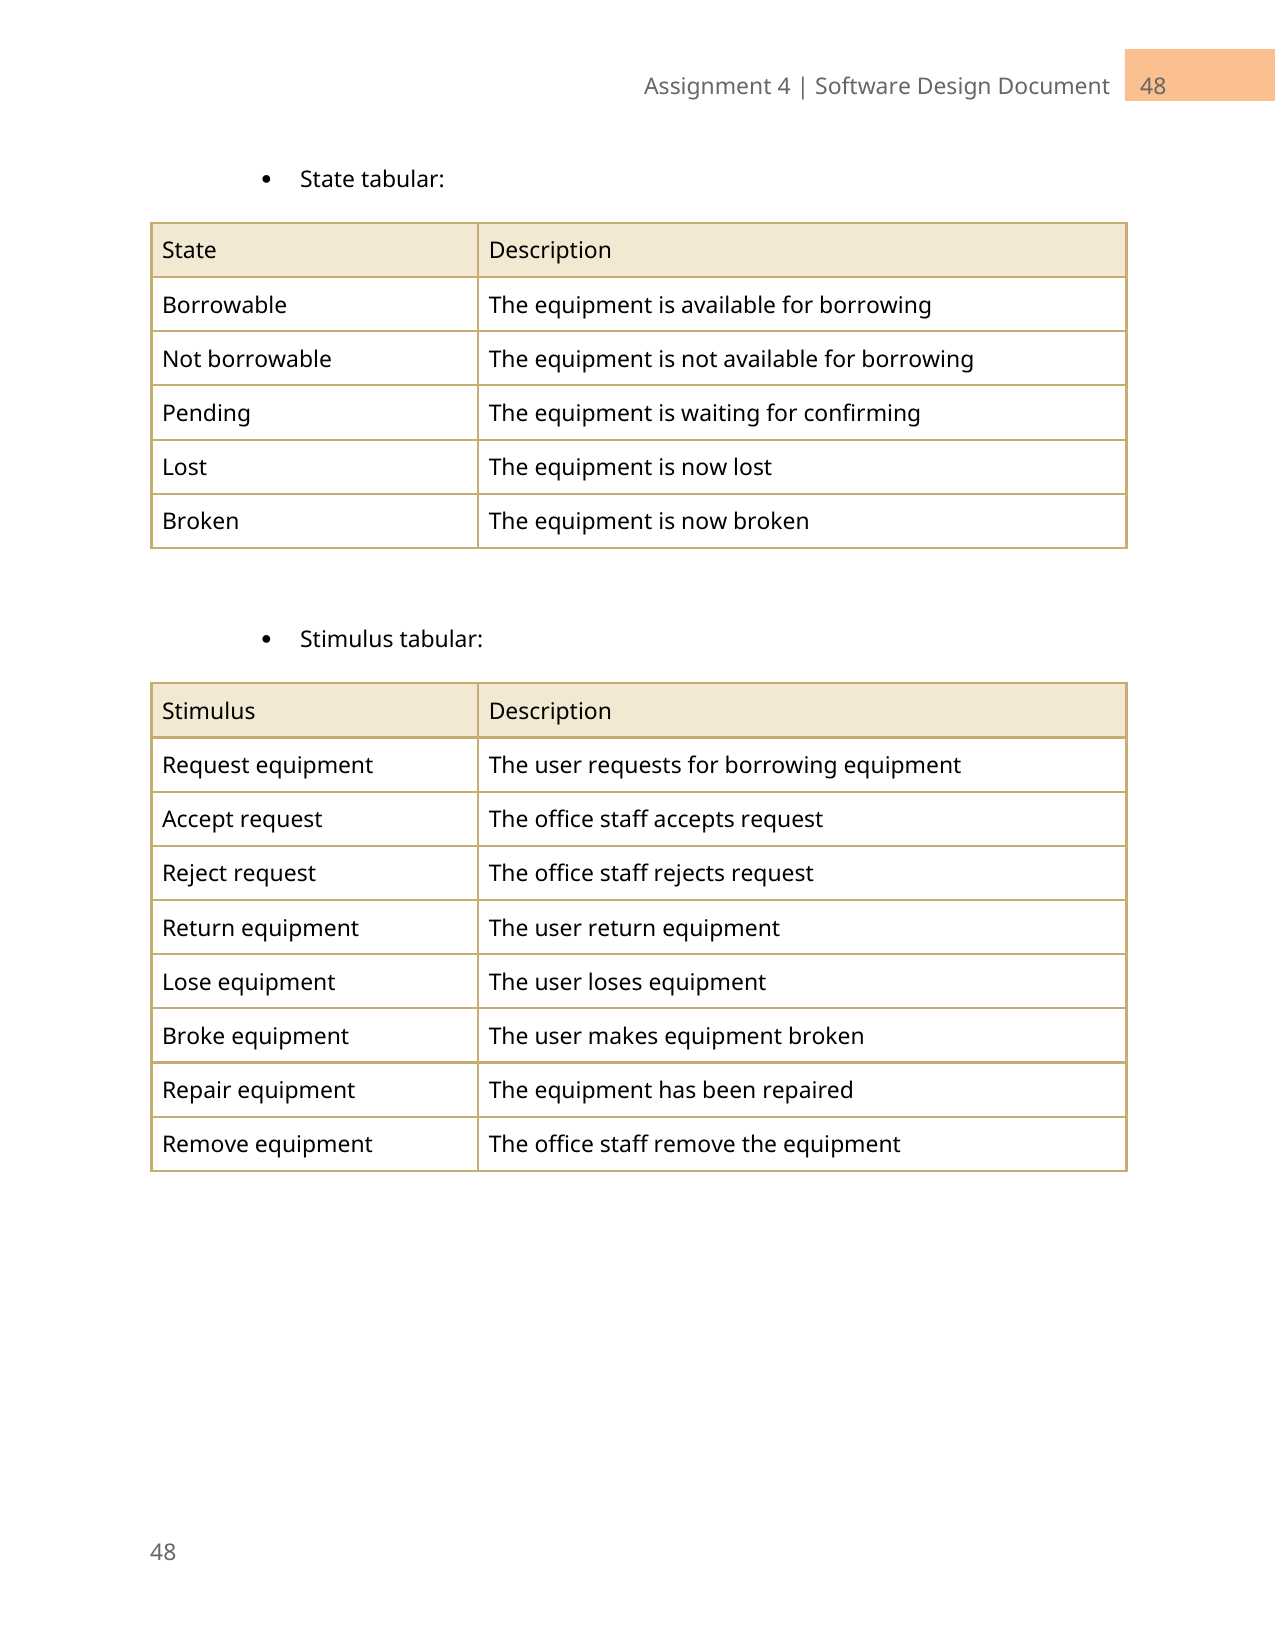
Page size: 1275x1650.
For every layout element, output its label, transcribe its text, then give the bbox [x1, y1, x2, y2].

table_cell The equipment has been repaired [479, 1064, 1125, 1116]
table_cell Lose equipment [153, 955, 477, 1007]
table_cell Borrowable [153, 278, 477, 330]
table_cell Return equipment [153, 901, 477, 953]
table_header State [153, 224, 477, 276]
table_cell The equipment is now broken [479, 495, 1125, 547]
table_cell The user loses equipment [479, 955, 1125, 1007]
table_cell Repair equipment [153, 1064, 477, 1116]
table_cell The equipment is not available for borrowing [479, 332, 1125, 384]
table_header Description [479, 684, 1125, 736]
table_cell The equipment is available for borrowing [479, 278, 1125, 330]
table_cell The office staff rejects request [479, 847, 1125, 899]
table_cell The user requests for borrowing equipment [479, 739, 1125, 791]
table_cell The equipment is waiting for confirming [479, 386, 1125, 438]
table_header Stimulus [153, 684, 477, 736]
table_cell The office staff accepts request [479, 793, 1125, 845]
table_cell Broke equipment [153, 1009, 477, 1061]
table_cell Accept request [153, 793, 477, 845]
table_cell Lost [153, 441, 477, 493]
table_cell Reject request [153, 847, 477, 899]
table_cell The equipment is now lost [479, 441, 1125, 493]
list Stimulus tabular: [262, 623, 1125, 654]
table_header Description [479, 224, 1125, 276]
table_cell Broken [153, 495, 477, 547]
table_cell The user makes equipment broken [479, 1009, 1125, 1061]
table_cell The user return equipment [479, 901, 1125, 953]
table_cell Request equipment [153, 739, 477, 791]
table_cell The office staff remove the equipment [479, 1118, 1125, 1170]
table_cell Pending [153, 386, 477, 438]
list State tabular: [262, 162, 1125, 194]
table_cell Not borrowable [153, 332, 477, 384]
table_cell Remove equipment [153, 1118, 477, 1170]
